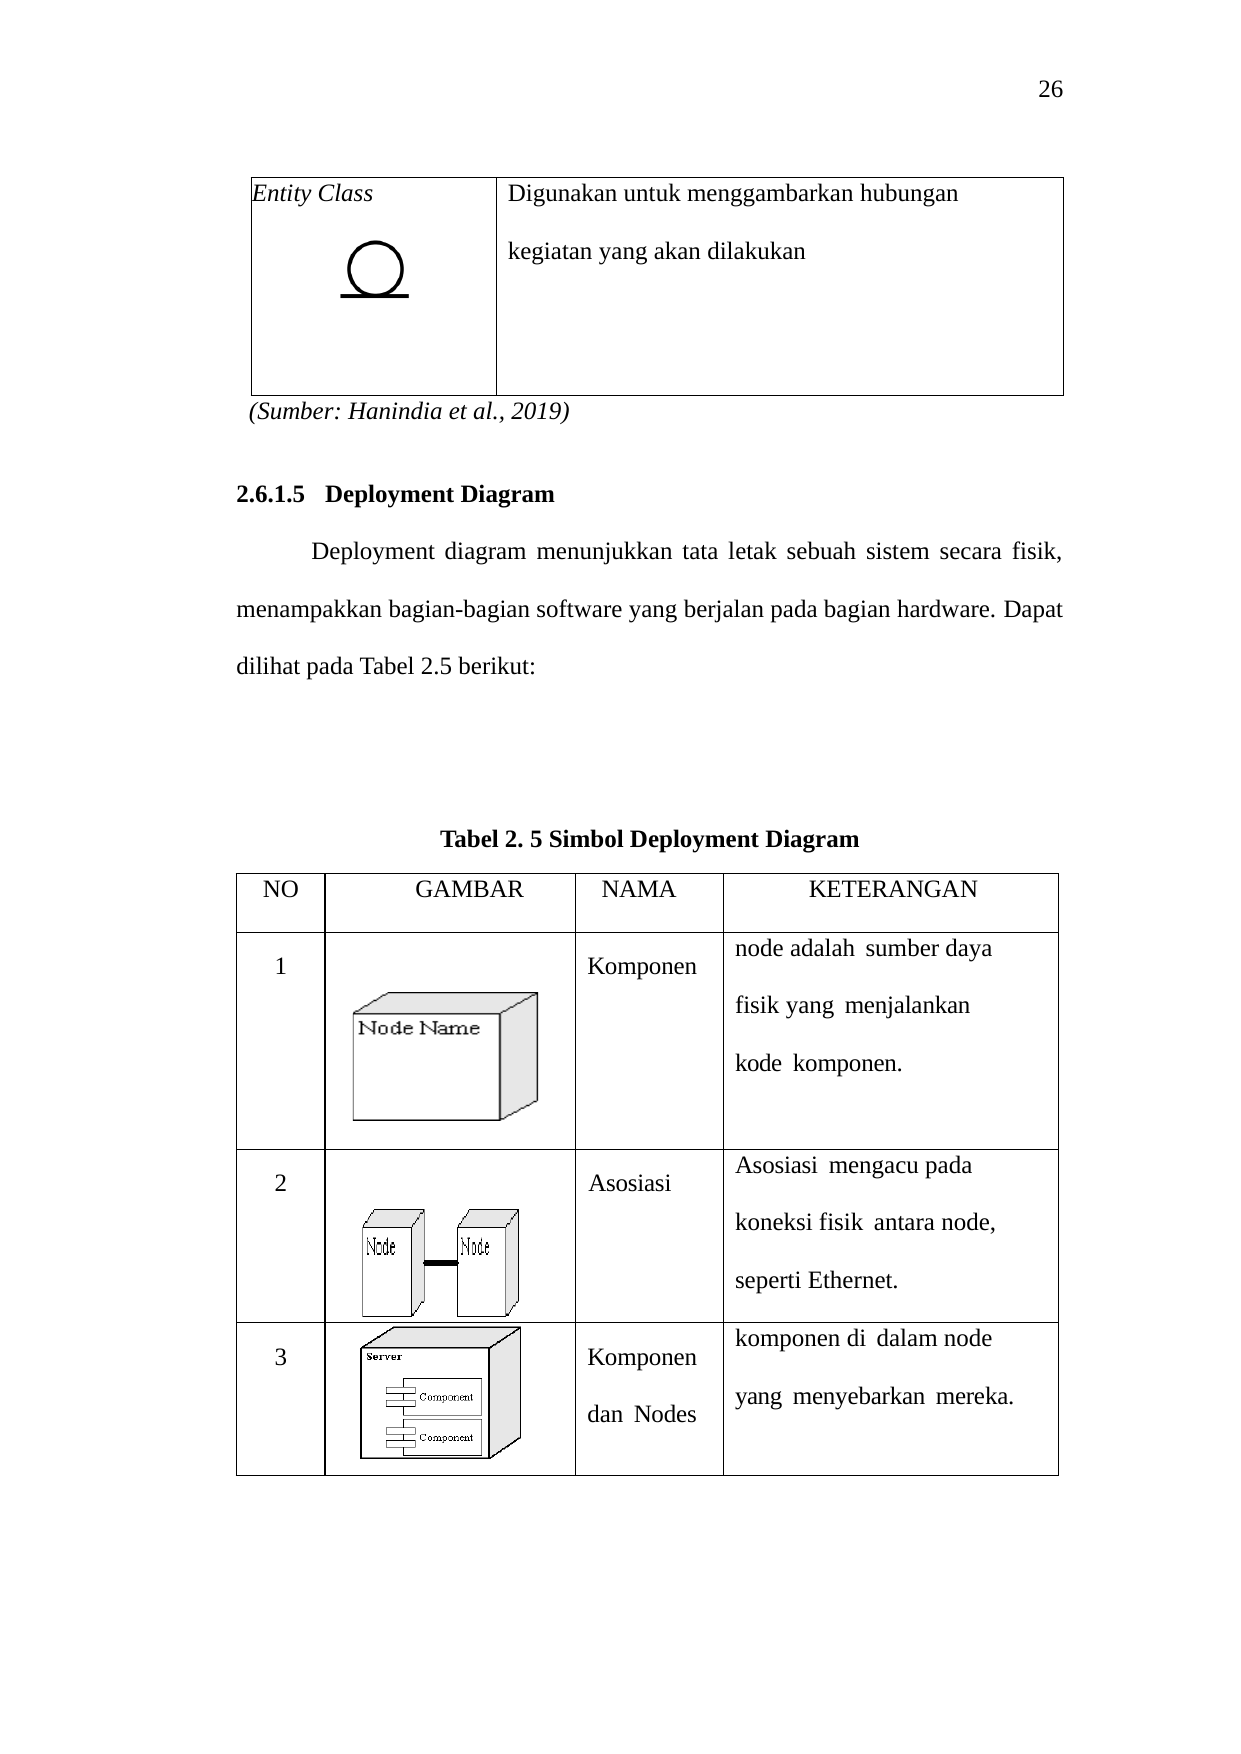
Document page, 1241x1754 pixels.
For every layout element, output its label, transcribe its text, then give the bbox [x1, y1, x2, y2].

table_cell node adalah sumber daya fisik yang menjalankan kode komponen. [724, 933, 1058, 1149]
table_cell [326, 1323, 575, 1474]
table_header NAMA [576, 874, 723, 932]
table_header KETERANGAN [724, 874, 1058, 932]
table_cell [326, 933, 575, 1149]
table_cell komponen di dalam node yang menyebarkan mereka. [724, 1323, 1058, 1474]
table_header NO [237, 874, 324, 932]
table_cell 1 [237, 933, 324, 1149]
picture [352, 992, 539, 1121]
table_cell Digunakan untuk menggambarkan hubungan kegiatan yang akan dilakukan [497, 178, 1063, 395]
text Tabel 2. 5 Simbol Deployment Diagram [236, 824, 1063, 852]
table_cell Asosiasi mengacu pada koneksi fisik antara node, seperti Ethernet. [724, 1150, 1058, 1322]
subtitle 2.6.1.5 Deployment Diagram [236, 479, 1063, 507]
picture [332, 235, 418, 309]
table_cell 3 [237, 1323, 324, 1474]
text Deployment diagram menunjukkan tata letak sebuah sistem secara fisik, menampakkan bagian-bagian software yang berjalan pada bagian hardware. Dapat dilihat pada Tabel 2.5 berikut: [236, 536, 1063, 680]
table_cell Entity Class [252, 178, 496, 395]
table_header GAMBAR [326, 874, 575, 932]
table_cell Komponen [576, 933, 723, 1149]
table_cell [326, 1150, 575, 1322]
table_cell Komponen dan Nodes [576, 1323, 723, 1474]
table_cell Asosiasi [576, 1150, 723, 1322]
table_cell 2 [237, 1150, 324, 1322]
